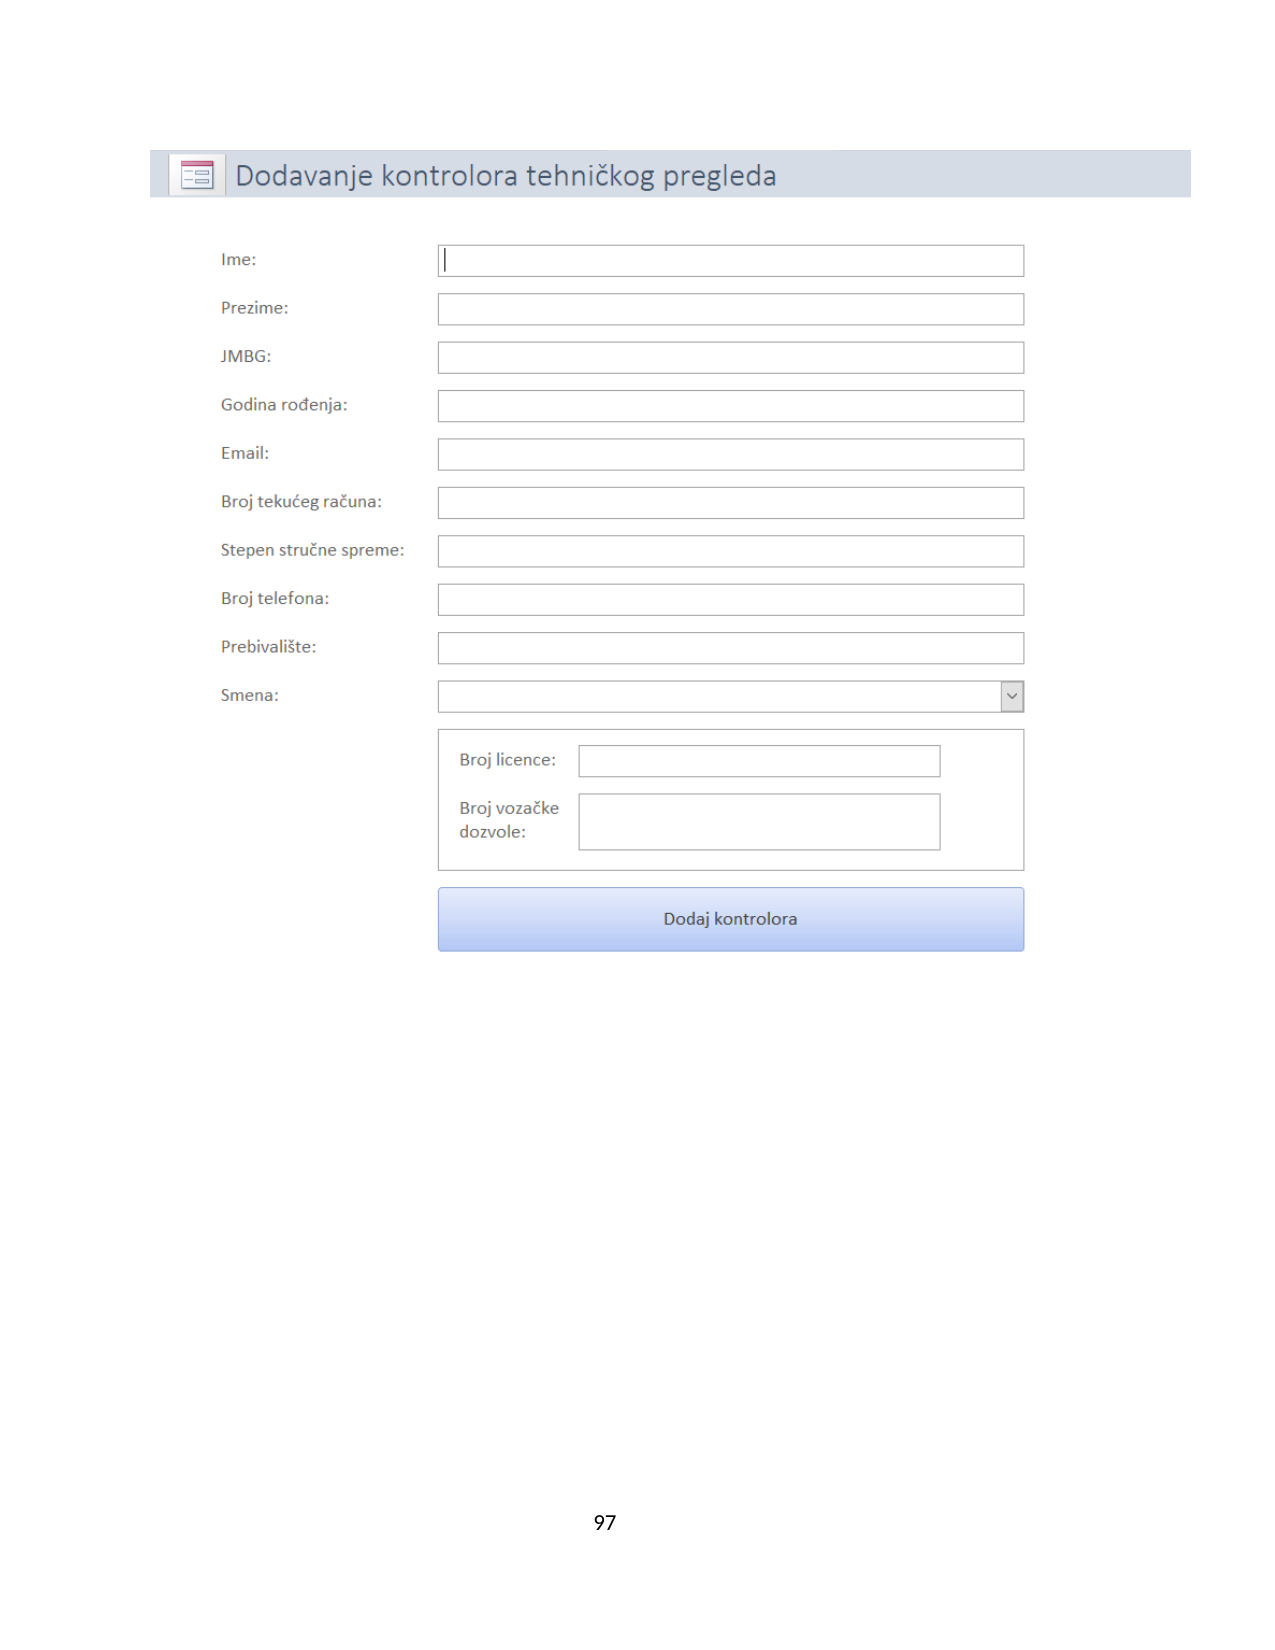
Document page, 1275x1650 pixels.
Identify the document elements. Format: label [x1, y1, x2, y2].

picture [150, 150, 1191, 957]
